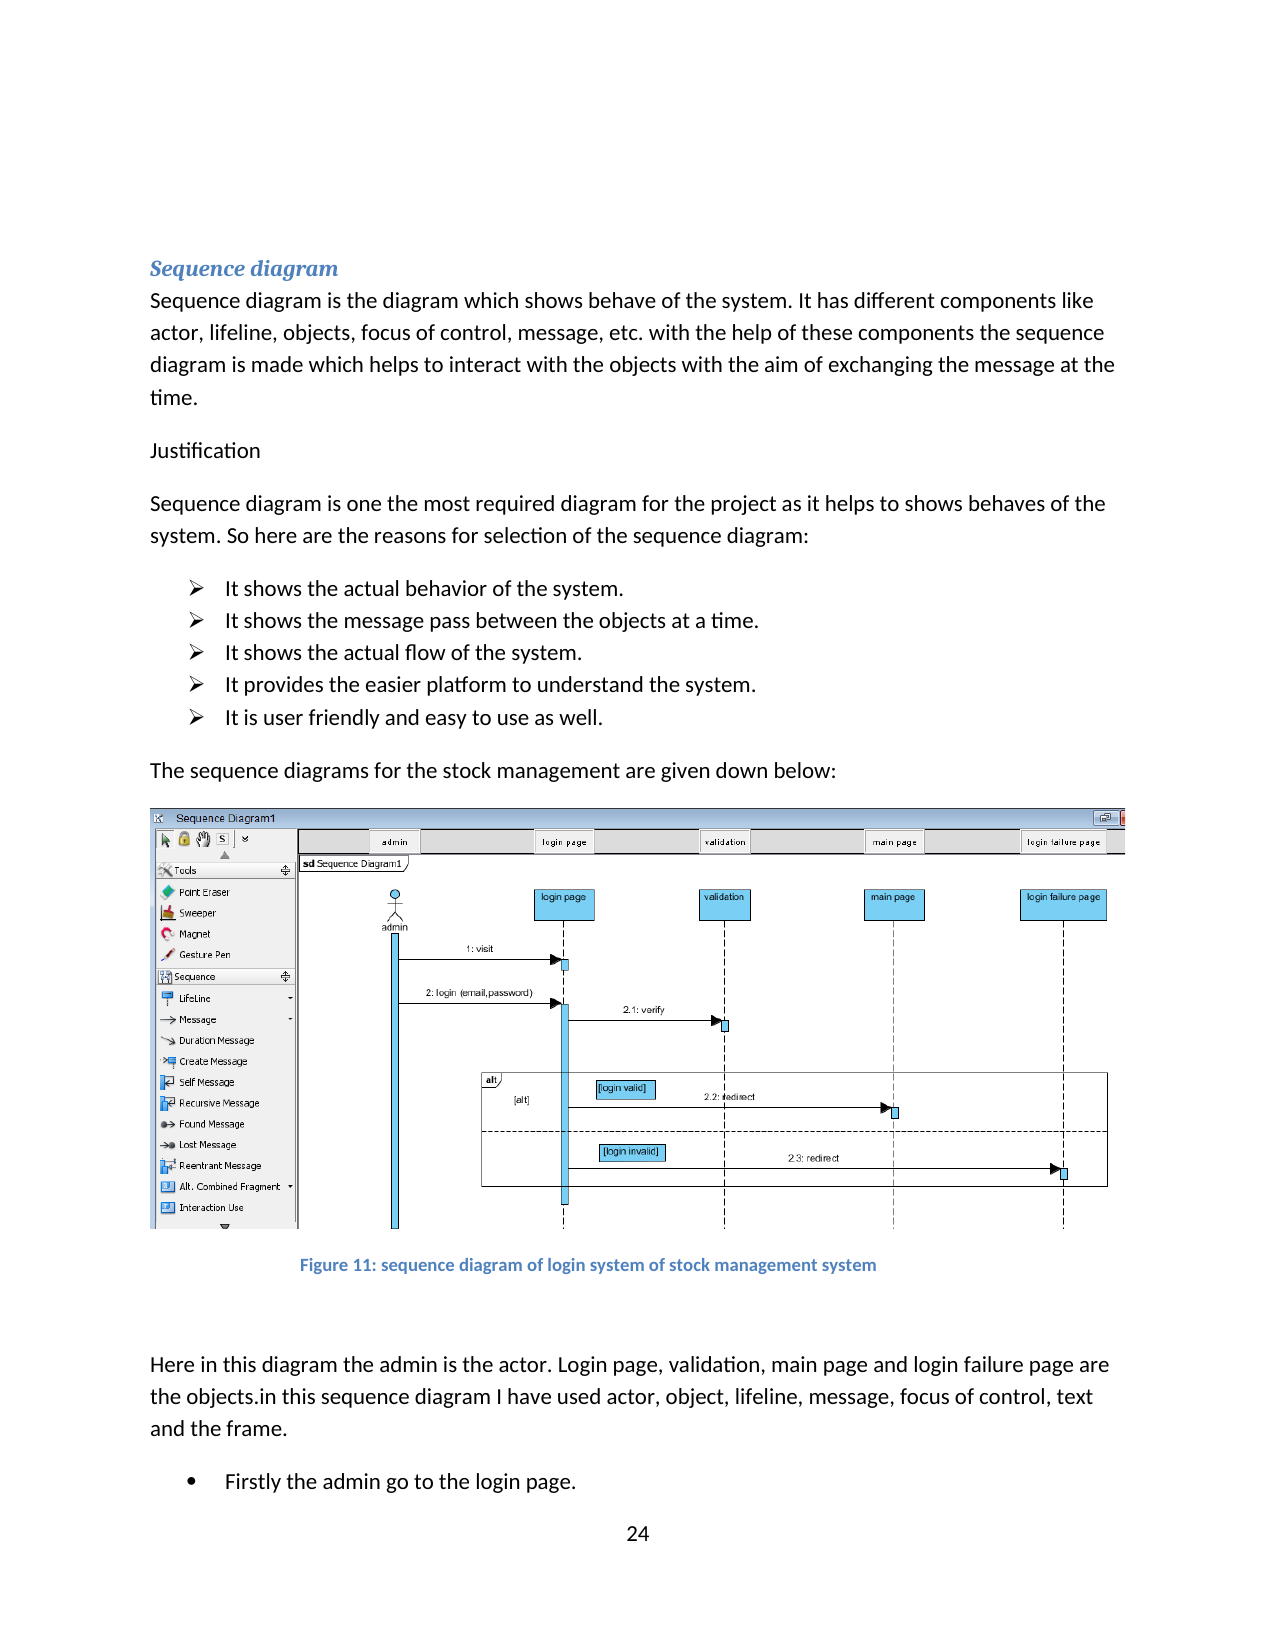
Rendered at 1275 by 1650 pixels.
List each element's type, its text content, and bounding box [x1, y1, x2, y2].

text Justification [150, 436, 1125, 464]
text Sequence diagram is one the most required diagram for the project as it helps to shows behaves of the system. So here are the reasons for selection of the sequence diagram: [150, 489, 1125, 549]
list It shows the actual flow of the system. [187, 638, 1125, 666]
text The sequence diagrams for the stock management are given down below: [150, 756, 1125, 784]
list It shows the actual behavior of the system. [187, 574, 1125, 602]
list It is user friendly and easy to use as well. [187, 703, 1125, 731]
subtitle Sequence diagram [150, 256, 1125, 282]
text Here in this diagram the admin is the actor. Login page, validation, main page and login failure page are the objects.in this sequence diagram I have used actor, object, lifeline, message, focus of control, text and the frame. [150, 1350, 1125, 1442]
picture [150, 808, 1125, 1229]
list It shows the message pass between the objects at a time. [187, 606, 1125, 634]
list It provides the easier platform to understand the system. [187, 671, 1125, 699]
text Sequence diagram is the diagram which shows behave of the system. It has different components like actor, lifeline, objects, focus of control, message, etc. with the help of these components the sequence diagram is made which helps to interact with the objects with the aim of exchanging the message at the time. [150, 286, 1125, 411]
list Firstly the admin go to the login page. [187, 1467, 1125, 1495]
